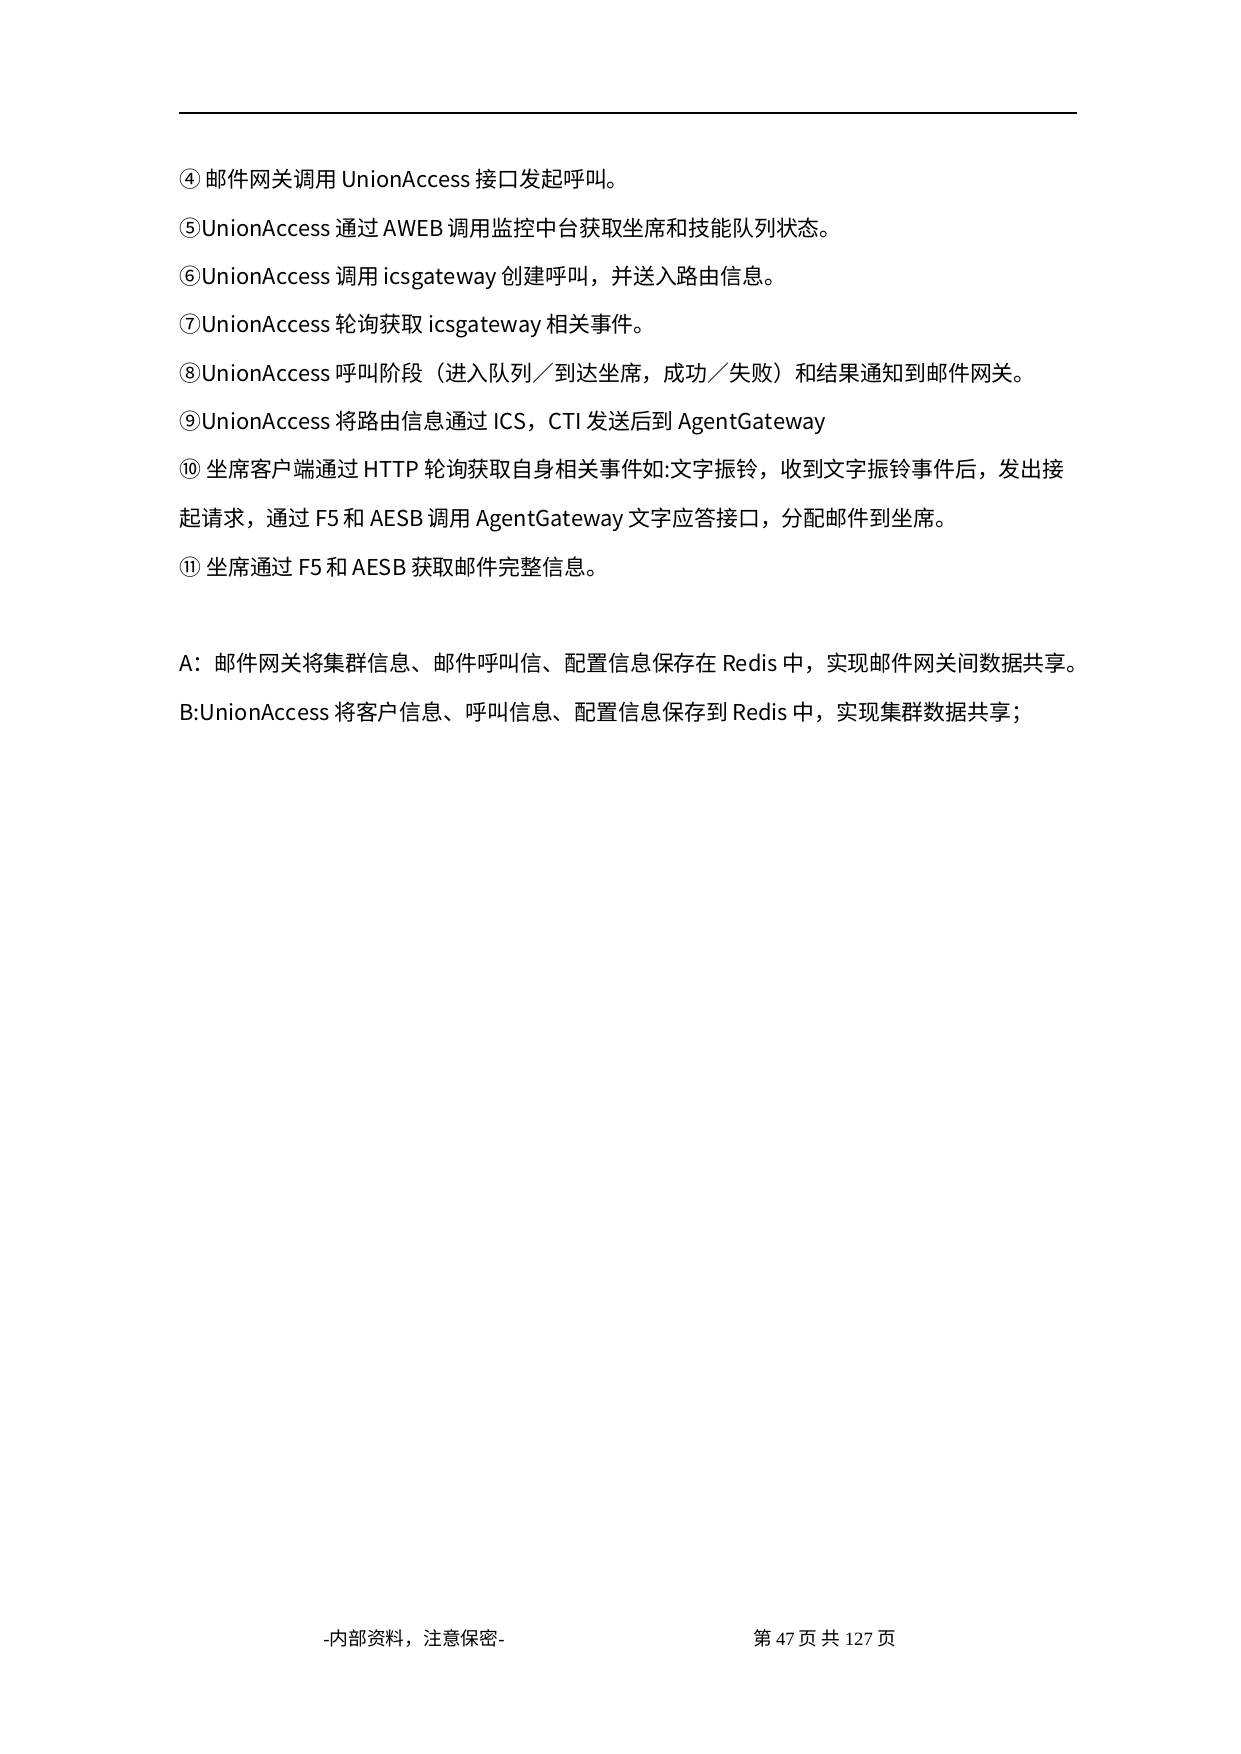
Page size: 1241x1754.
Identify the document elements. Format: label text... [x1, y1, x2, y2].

text A：邮件网关将集群信息、邮件呼叫信、配置信息保存在Redis中，实现邮件网关间数据共享。 [179, 646, 1077, 678]
text ⑧UnionAccess呼叫阶段（进入队列／到达坐席，成功／失败）和结果通知到邮件网关。 [179, 355, 1077, 388]
text ⑤UnionAccess通过AWEB调用监控中台获取坐席和技能队列状态。 [179, 210, 1077, 243]
text ⑩ 坐席客户端通过HTTP轮询获取自身相关事件如:文字振铃，收到文字振铃事件后，发出接起请求，通过F5和AESB调用AgentGateway文字应答接口，分配邮件到坐席。 [179, 452, 1077, 533]
text ⑥UnionAccess调用icsgateway创建呼叫，并送入路由信息。 [179, 259, 1077, 291]
text ⑨UnionAccess将路由信息通过ICS，CTI发送后到AgentGateway [179, 404, 1077, 436]
text ⑦UnionAccess轮询获取 icsgateway相关事件。 [179, 307, 1077, 339]
text ④邮件网关调用UnionAccess接口发起呼叫。 [179, 162, 1077, 194]
text ⑪ 坐席通过F5和AESB获取邮件完整信息。 [179, 549, 1077, 582]
text B:UnionAccess将客户信息、呼叫信息、配置信息保存到Redis中，实现集群数据共享； [179, 694, 1077, 727]
